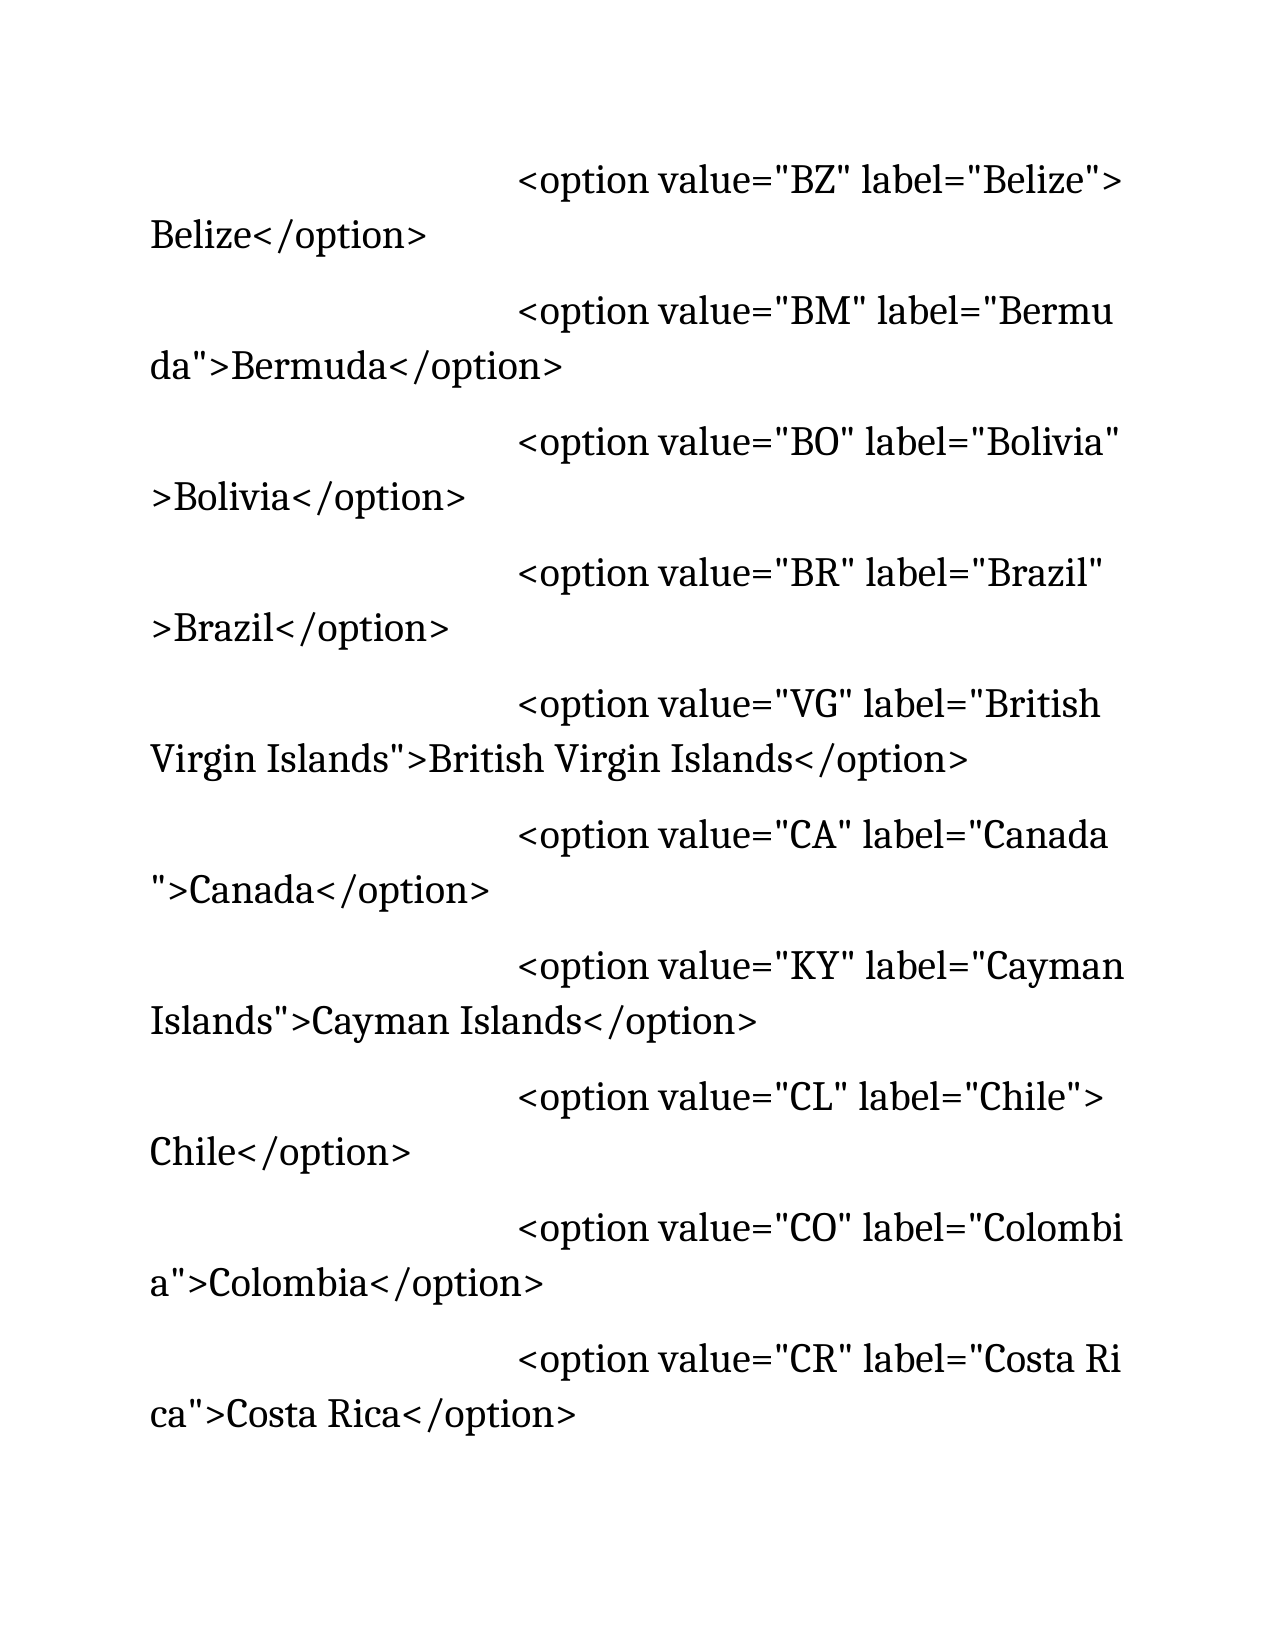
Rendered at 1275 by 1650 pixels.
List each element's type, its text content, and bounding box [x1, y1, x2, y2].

text <option value="CA" label="Canada">Canada</option> [150, 811, 1125, 914]
text <option value="BR" label="Brazil">Brazil</option> [150, 549, 1125, 652]
text <option value="BM" label="Bermuda">Bermuda</option> [150, 287, 1125, 390]
text <option value="CL" label="Chile">Chile</option> [150, 1073, 1125, 1176]
text <option value="BZ" label="Belize">Belize</option> [150, 156, 1125, 259]
text <option value="CO" label="Colombia">Colombia</option> [150, 1204, 1125, 1307]
text <option value="CR" label="Costa Rica">Costa Rica</option> [150, 1335, 1125, 1438]
text <option value="VG" label="British Virgin Islands">British Virgin Islands</option> [150, 680, 1125, 783]
text <option value="BO" label="Bolivia">Bolivia</option> [150, 418, 1125, 521]
text <option value="KY" label="Cayman Islands">Cayman Islands</option> [150, 942, 1125, 1045]
